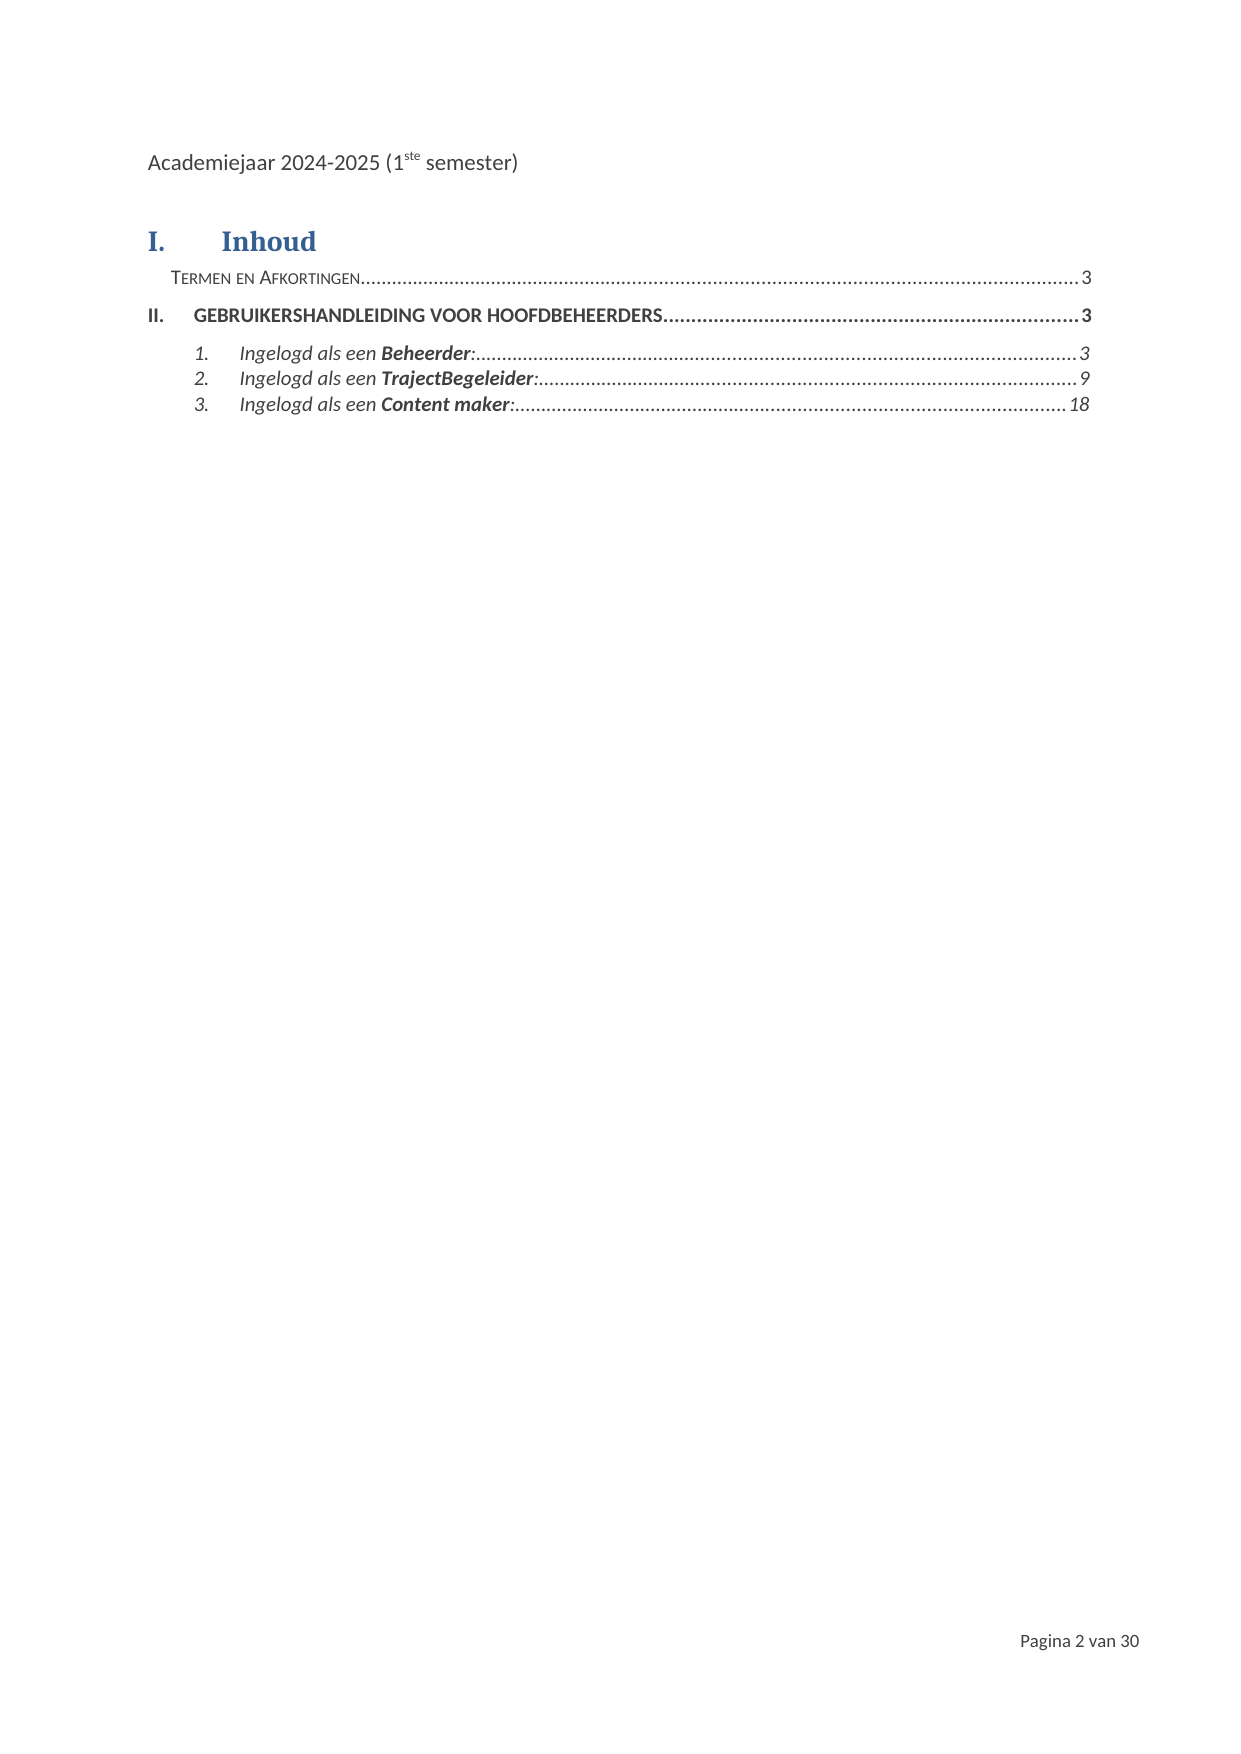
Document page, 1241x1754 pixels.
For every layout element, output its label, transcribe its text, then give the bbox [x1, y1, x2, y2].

text Academiejaar 2024-2025 (1ste semester) [148, 148, 1093, 176]
